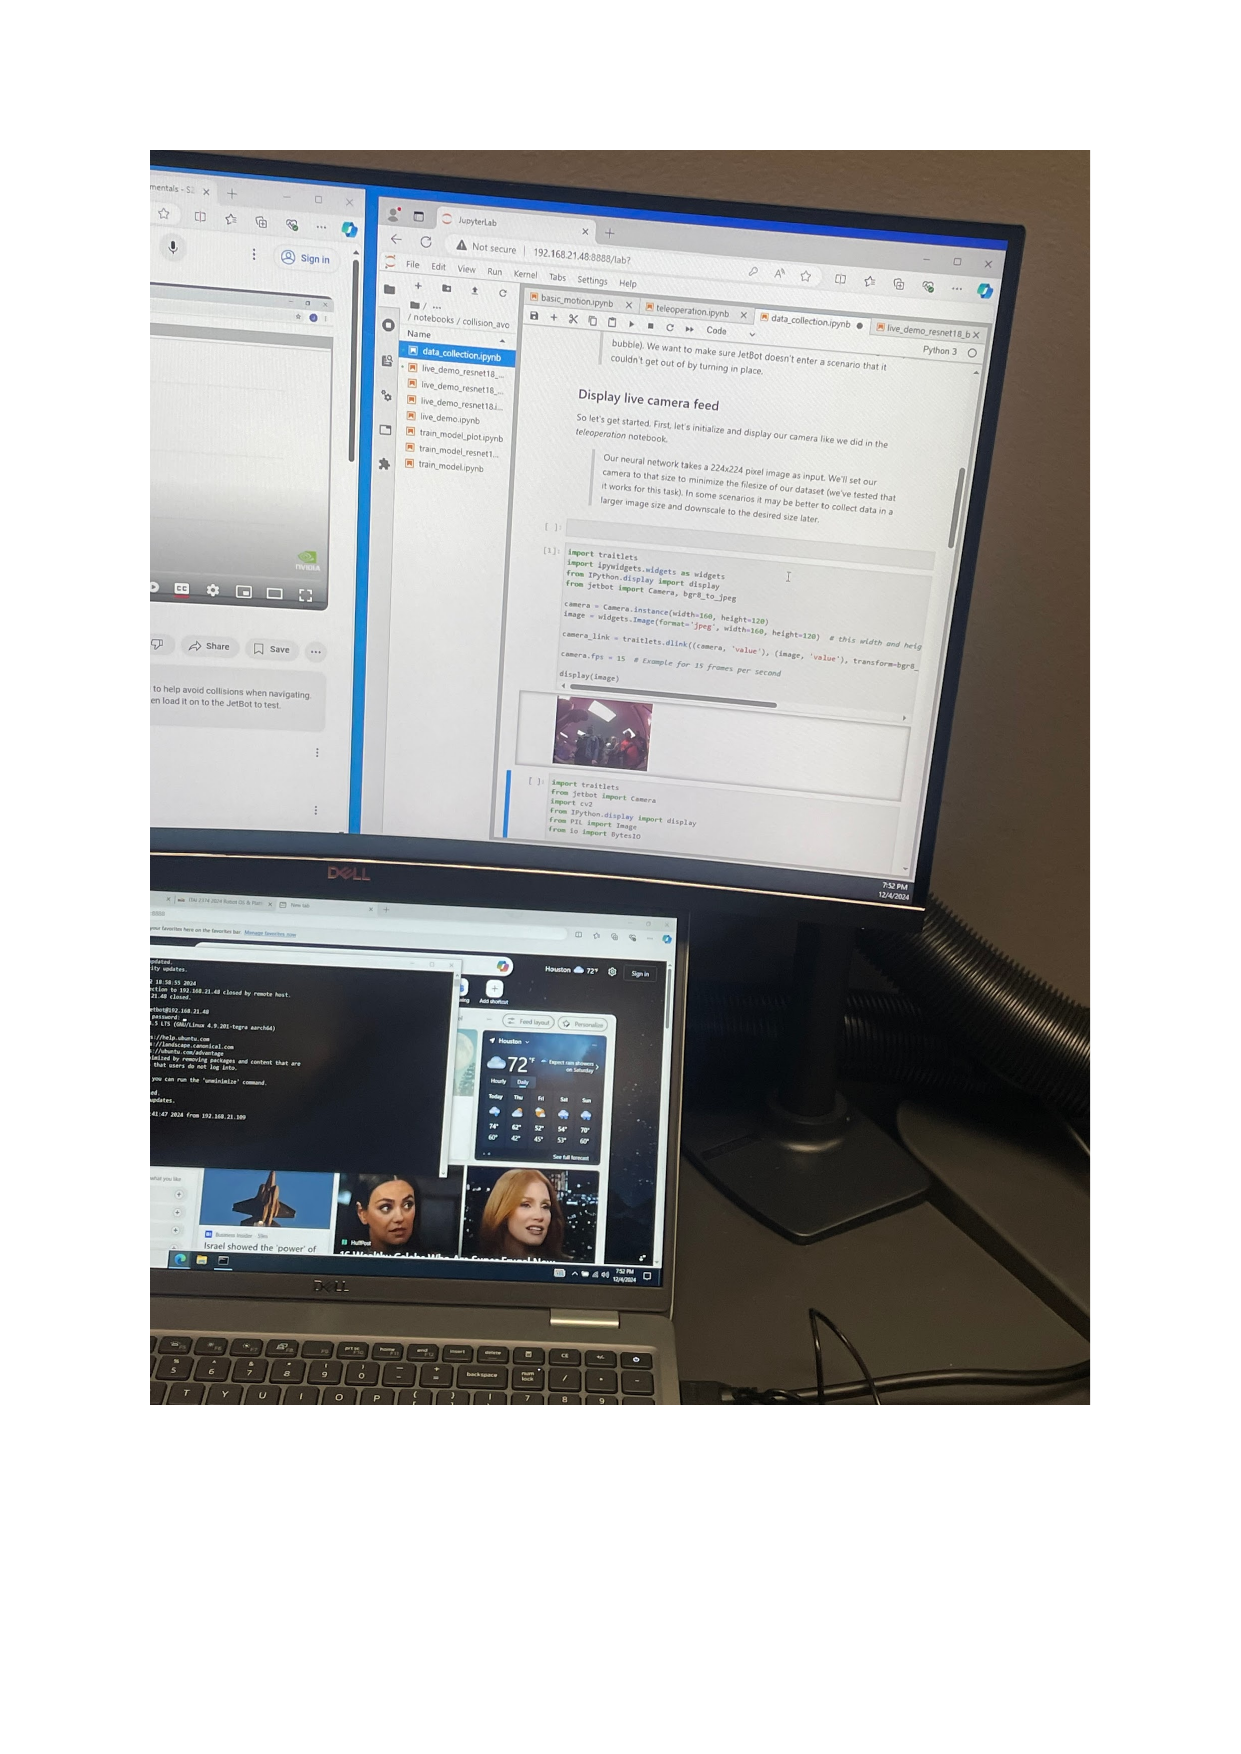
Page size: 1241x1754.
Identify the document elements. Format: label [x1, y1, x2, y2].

picture [150, 150, 1091, 1405]
